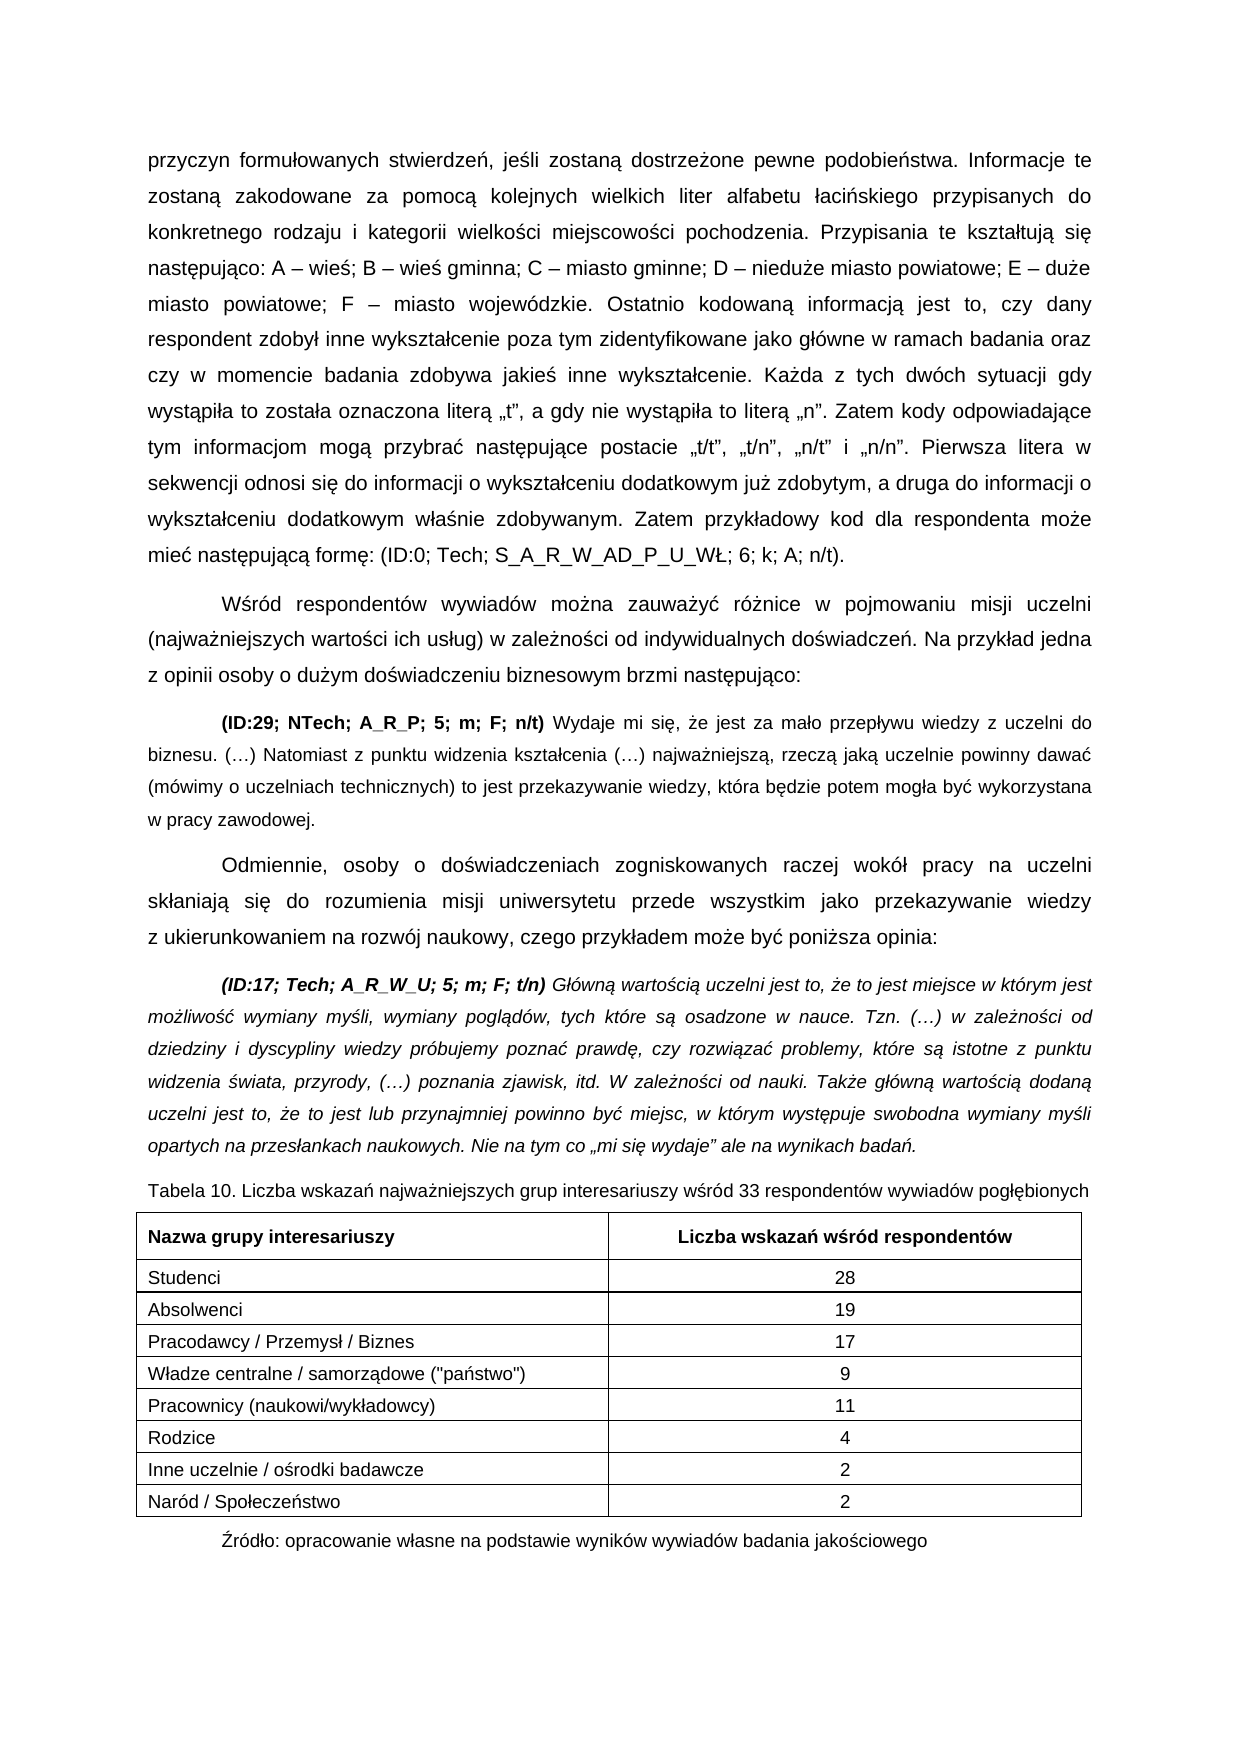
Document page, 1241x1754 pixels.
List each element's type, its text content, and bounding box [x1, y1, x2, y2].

table_cell 9 [609, 1357, 1081, 1388]
table_header Liczba wskazań wśród respondentów [609, 1213, 1081, 1259]
table_cell 4 [609, 1421, 1081, 1452]
table_cell Absolwenci [137, 1293, 608, 1323]
table_header Nazwa grupy interesariuszy [137, 1213, 608, 1259]
table_cell 19 [609, 1293, 1081, 1323]
text Wśród respondentów wywiadów można zauważyć różnice w pojmowaniu misji uczelni (najważniejszych wartości ich usług) w zależności od indywidualnych doświadczeń. Na przykład jedna z opinii osoby o dużym doświadczeniu biznesowym brzmi następująco: [148, 591, 1093, 687]
table_cell Naród / Społeczeństwo [137, 1485, 608, 1516]
table_cell 28 [609, 1260, 1081, 1291]
text Odmiennie, osoby o doświadczeniach zogniskowanych raczej wokół pracy na uczelni skłaniają się do rozumienia misji uniwersytetu przede wszystkim jako przekazywanie wiedzy z ukierunkowaniem na rozwój naukowy, czego przykładem może być poniższa opinia: [148, 853, 1093, 949]
text (ID:17; Tech; A_R_W_U; 5; m; F; t/n) Główną wartością uczelni jest to, że to jest miejsce w którym jest możliwość wymiany myśli, wymiany poglądów, tych które są osadzone w nauce. Tzn. (…) w zależności od dziedziny i dyscypliny wiedzy próbujemy poznać prawdę, czy rozwiązać problemy, które są istotne z punktu widzenia świata, przyrody, (…) poznania zjawisk, itd. W zależności od nauki. Także główną wartością dodaną uczelni jest to, że to jest lub przynajmniej powinno być miejsc, w którym występuje swobodna wymiany myśli opartych na przesłankach naukowych. Nie na tym co „mi się wydaje” ale na wynikach badań. [148, 974, 1093, 1157]
table_cell Pracownicy (naukowi/wykładowcy) [137, 1389, 608, 1420]
table_cell 17 [609, 1325, 1081, 1356]
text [148, 148, 1093, 567]
table_cell 2 [609, 1453, 1081, 1484]
table_cell 11 [609, 1389, 1081, 1420]
table_cell Władze centralne / samorządowe ("państwo") [137, 1357, 608, 1388]
text (ID:29; NTech; A_R_P; 5; m; F; n/t) Wydaje mi się, że jest za mało przepływu wiedzy z uczelni do biznesu. (…) Natomiast z punktu widzenia kształcenia (…) najważniejszą, rzeczą jaką uczelnie powinny dawać (mówimy o uczelniach technicznych) to jest przekazywanie wiedzy, która będzie potem mogła być wykorzystana w pracy zawodowej. [148, 712, 1093, 830]
table_cell Rodzice [137, 1421, 608, 1452]
table_cell 2 [609, 1485, 1081, 1516]
text Źródło: opracowanie własne na podstawie wyników wywiadów badania jakościowego [148, 1529, 1093, 1551]
table_cell Studenci [137, 1260, 608, 1291]
table_cell Inne uczelnie / ośrodki badawcze [137, 1453, 608, 1484]
table_cell Pracodawcy / Przemysł / Biznes [137, 1325, 608, 1356]
